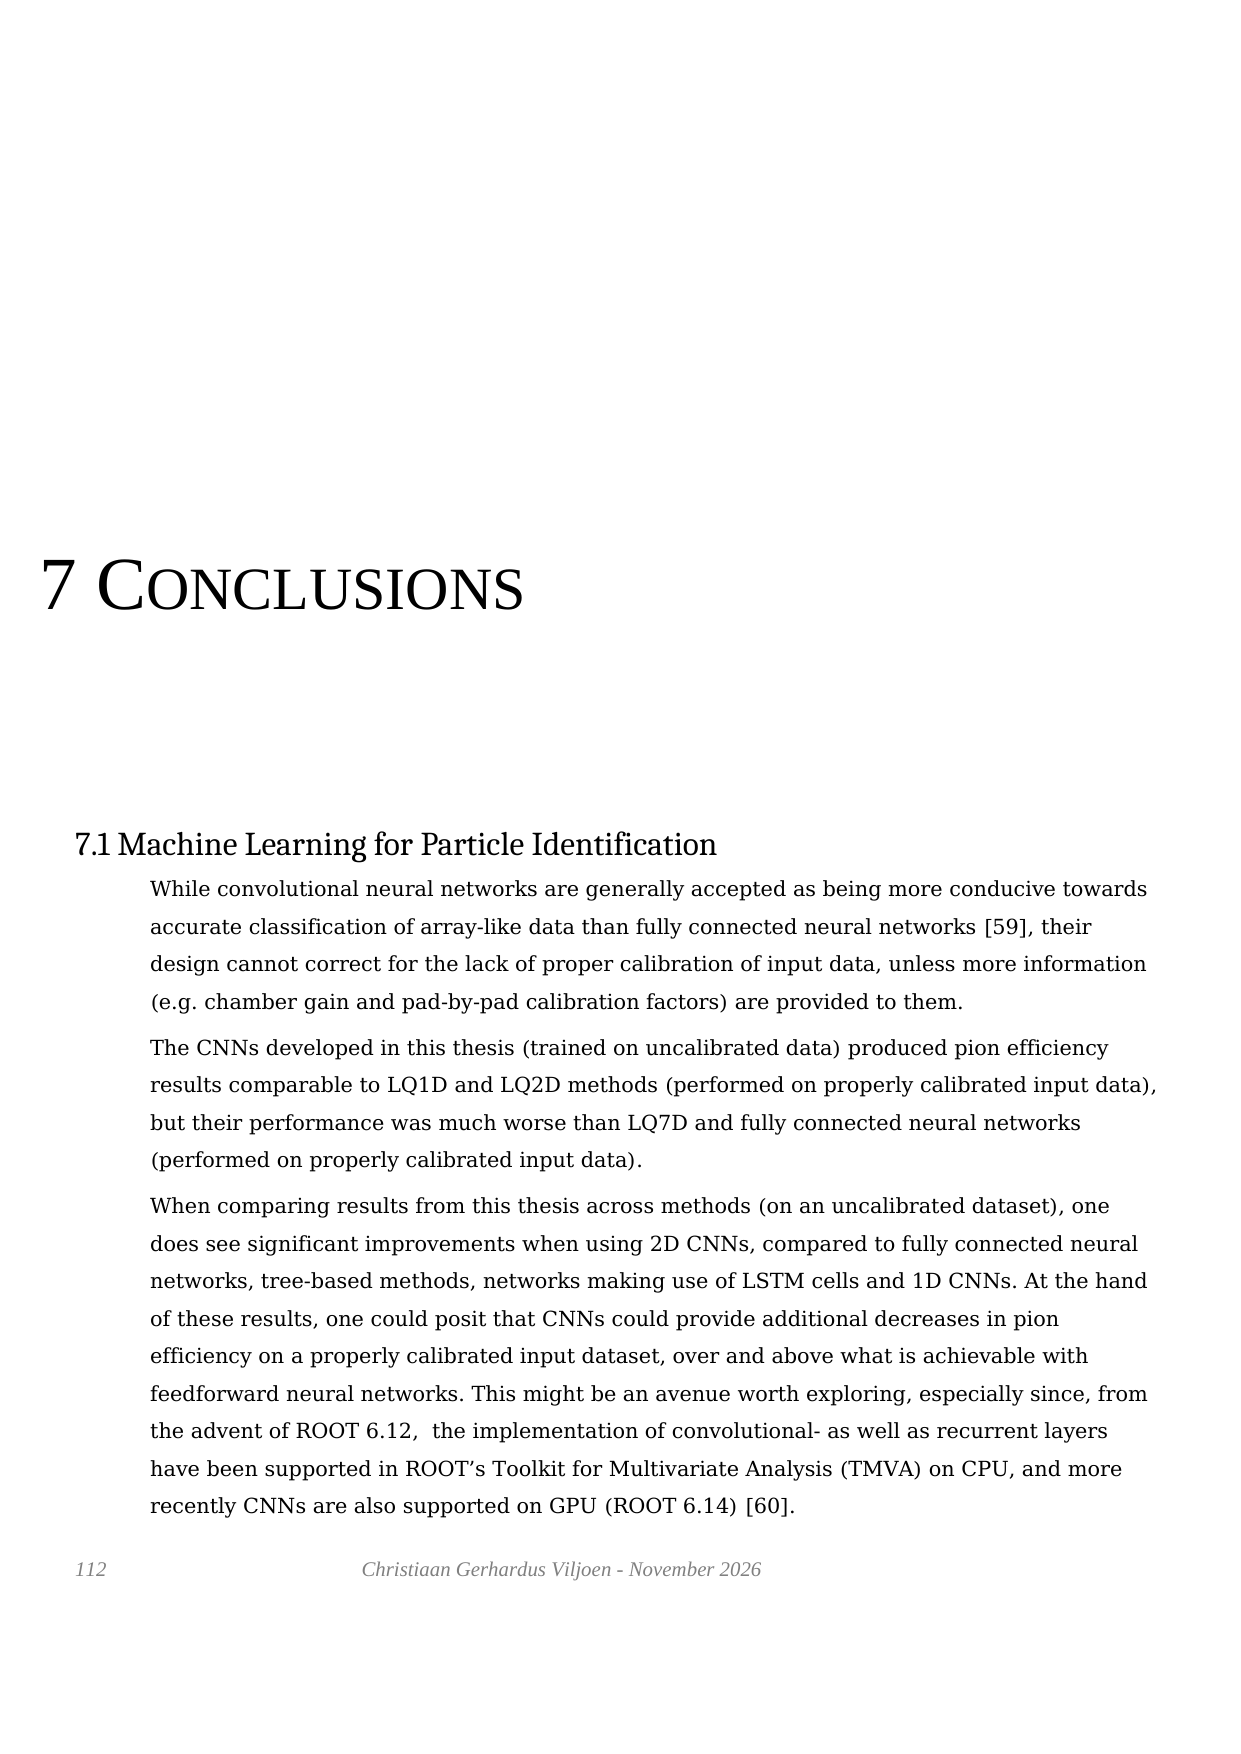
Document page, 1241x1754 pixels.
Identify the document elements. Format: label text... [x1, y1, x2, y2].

subtitle Conclusions [39, 539, 1165, 625]
subtitle Machine Learning for Particle Identification [75, 825, 1165, 864]
text When comparing results from this thesis across methods (on an uncalibrated dataset), one does see significant improvements when using 2D CNNs, compared to fully connected neural networks, tree-based methods, networks making use of LSTM cells and 1D CNNs. At the hand of these results, one could posit that CNNs could provide additional decreases in pion efficiency on a properly calibrated input dataset, over and above what is achievable with feedforward neural networks. This might be an avenue worth exploring, especially since, from the advent of ROOT 6.12, the implementation of convolutional- as well as recurrent layers have been supported in ROOT’s Toolkit for Multivariate Analysis (TMVA) on CPU, and more recently CNNs are also supported on GPU (ROOT 6.14) . [150, 1193, 1165, 1518]
text The CNNs developed in this thesis (trained on uncalibrated data) produced pion efficiency results comparable to LQ1D and LQ2D methods (performed on properly calibrated input data), but their performance was much worse than LQ7D and fully connected neural networks (performed on properly calibrated input data). [150, 1034, 1165, 1172]
text While convolutional neural networks are generally accepted as being more conducive towards accurate classification of array-like data than fully connected neural networks , their design cannot correct for the lack of proper calibration of input data, unless more information (e.g. chamber gain and pad-by-pad calibration factors) are provided to them. [150, 876, 1165, 1014]
